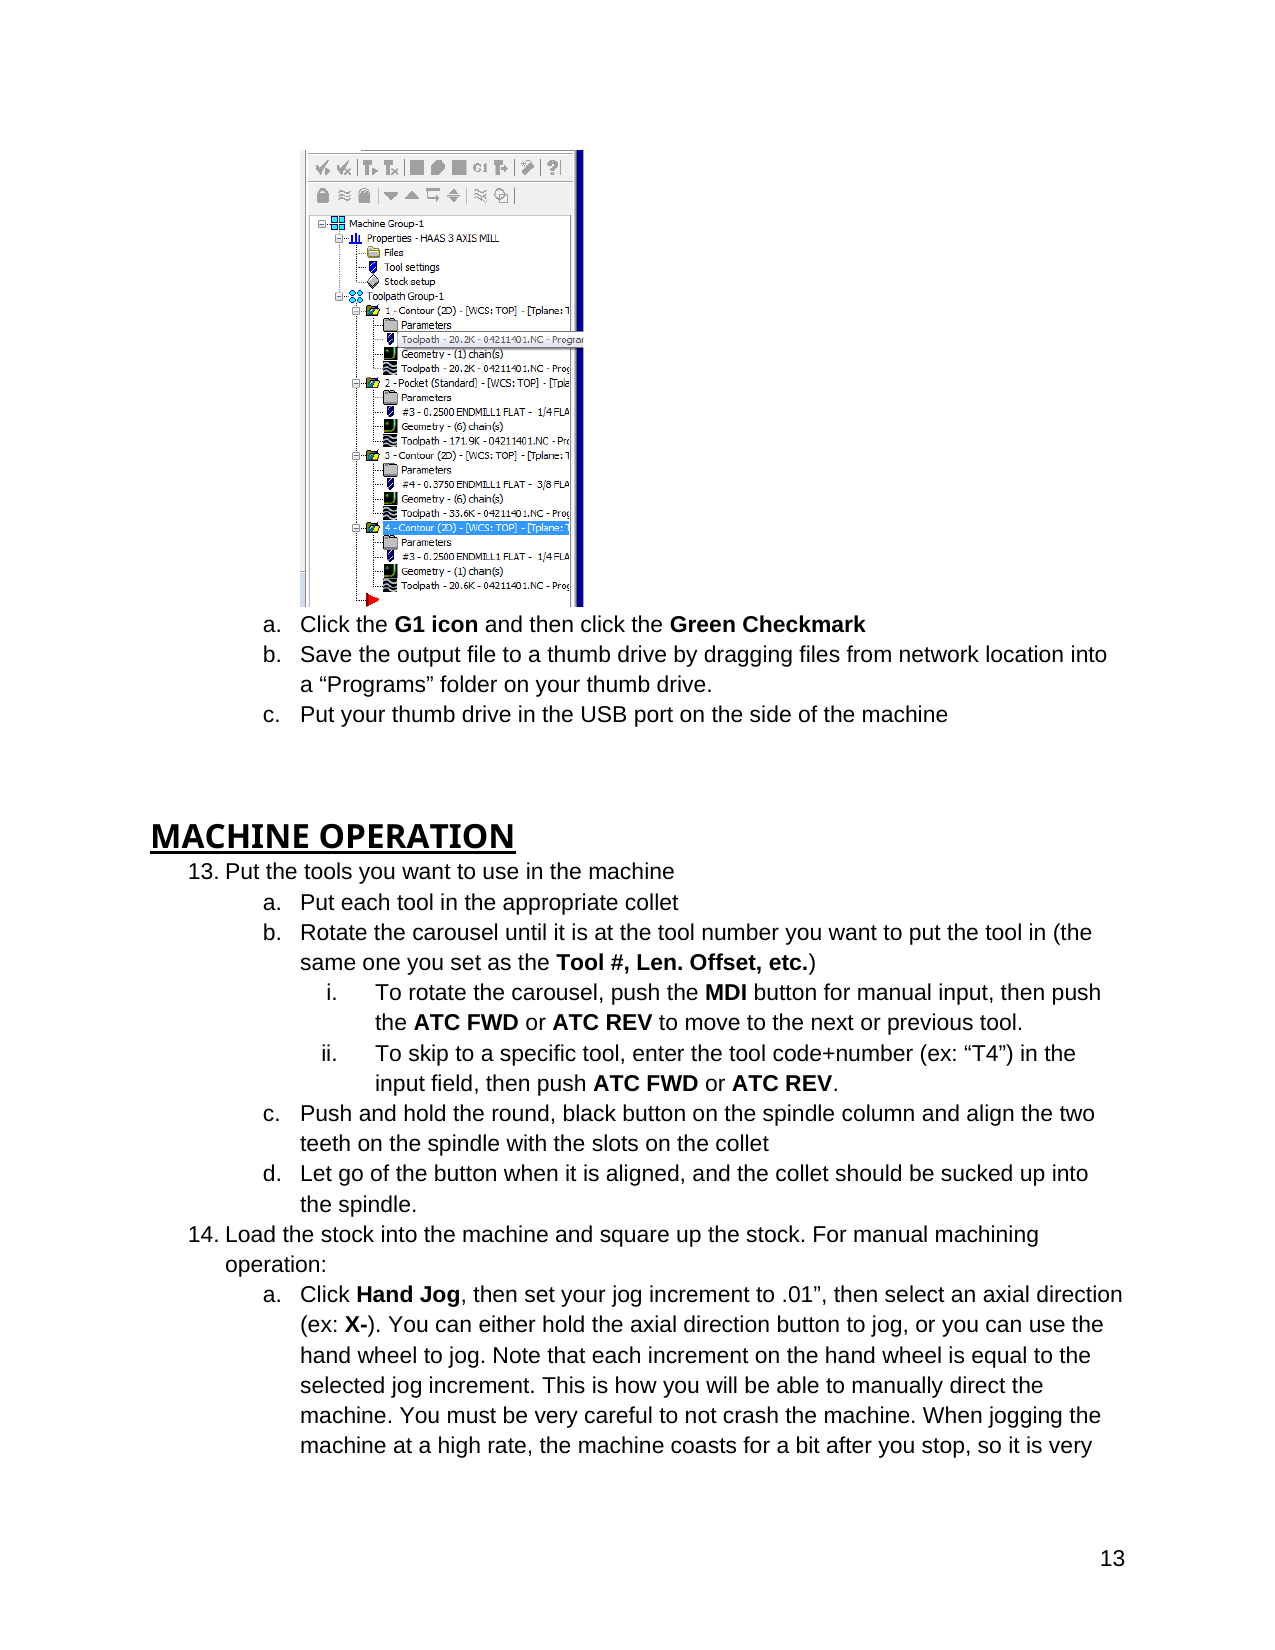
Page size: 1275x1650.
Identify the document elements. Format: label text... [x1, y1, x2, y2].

list Put each tool in the appropriate collet [263, 888, 1125, 915]
list Let go of the button when it is aligned, and the collet should be sucked up into the spindle. [263, 1160, 1125, 1217]
list Load the stock into the machine and square up the stock. For manual machining operation: [188, 1221, 1125, 1277]
subtitle MACHINE OPERATION [150, 813, 1125, 858]
list Put the tools you want to use in the machine [188, 858, 1125, 885]
list Click the G1 icon and then click the Green Checkmark [263, 611, 1125, 637]
list To skip to a specific tool, enter the tool code+number (ex: “T4”) in the input field, then push ATC FWD or ATC REV. [338, 1039, 1125, 1096]
list Rotate the carousel until it is at the tool number you want to put the tool in (the same one you set as the Tool #, Len. Offset, etc.) [263, 919, 1125, 975]
list Save the output file to a thumb drive by dragging files from network location into a “Programs” folder on your thumb drive. [263, 641, 1125, 698]
picture [300, 150, 584, 607]
list To rotate the carousel, push the MDI button for manual input, then push the ATC FWD or ATC REV to move to the next or previous tool. [338, 979, 1125, 1036]
list Put your thumb drive in the USB port on the side of the machine [263, 701, 1125, 728]
list Push and hold the round, black button on the spindle column and align the two teeth on the spindle with the slots on the collet [263, 1100, 1125, 1157]
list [263, 1281, 1125, 1459]
